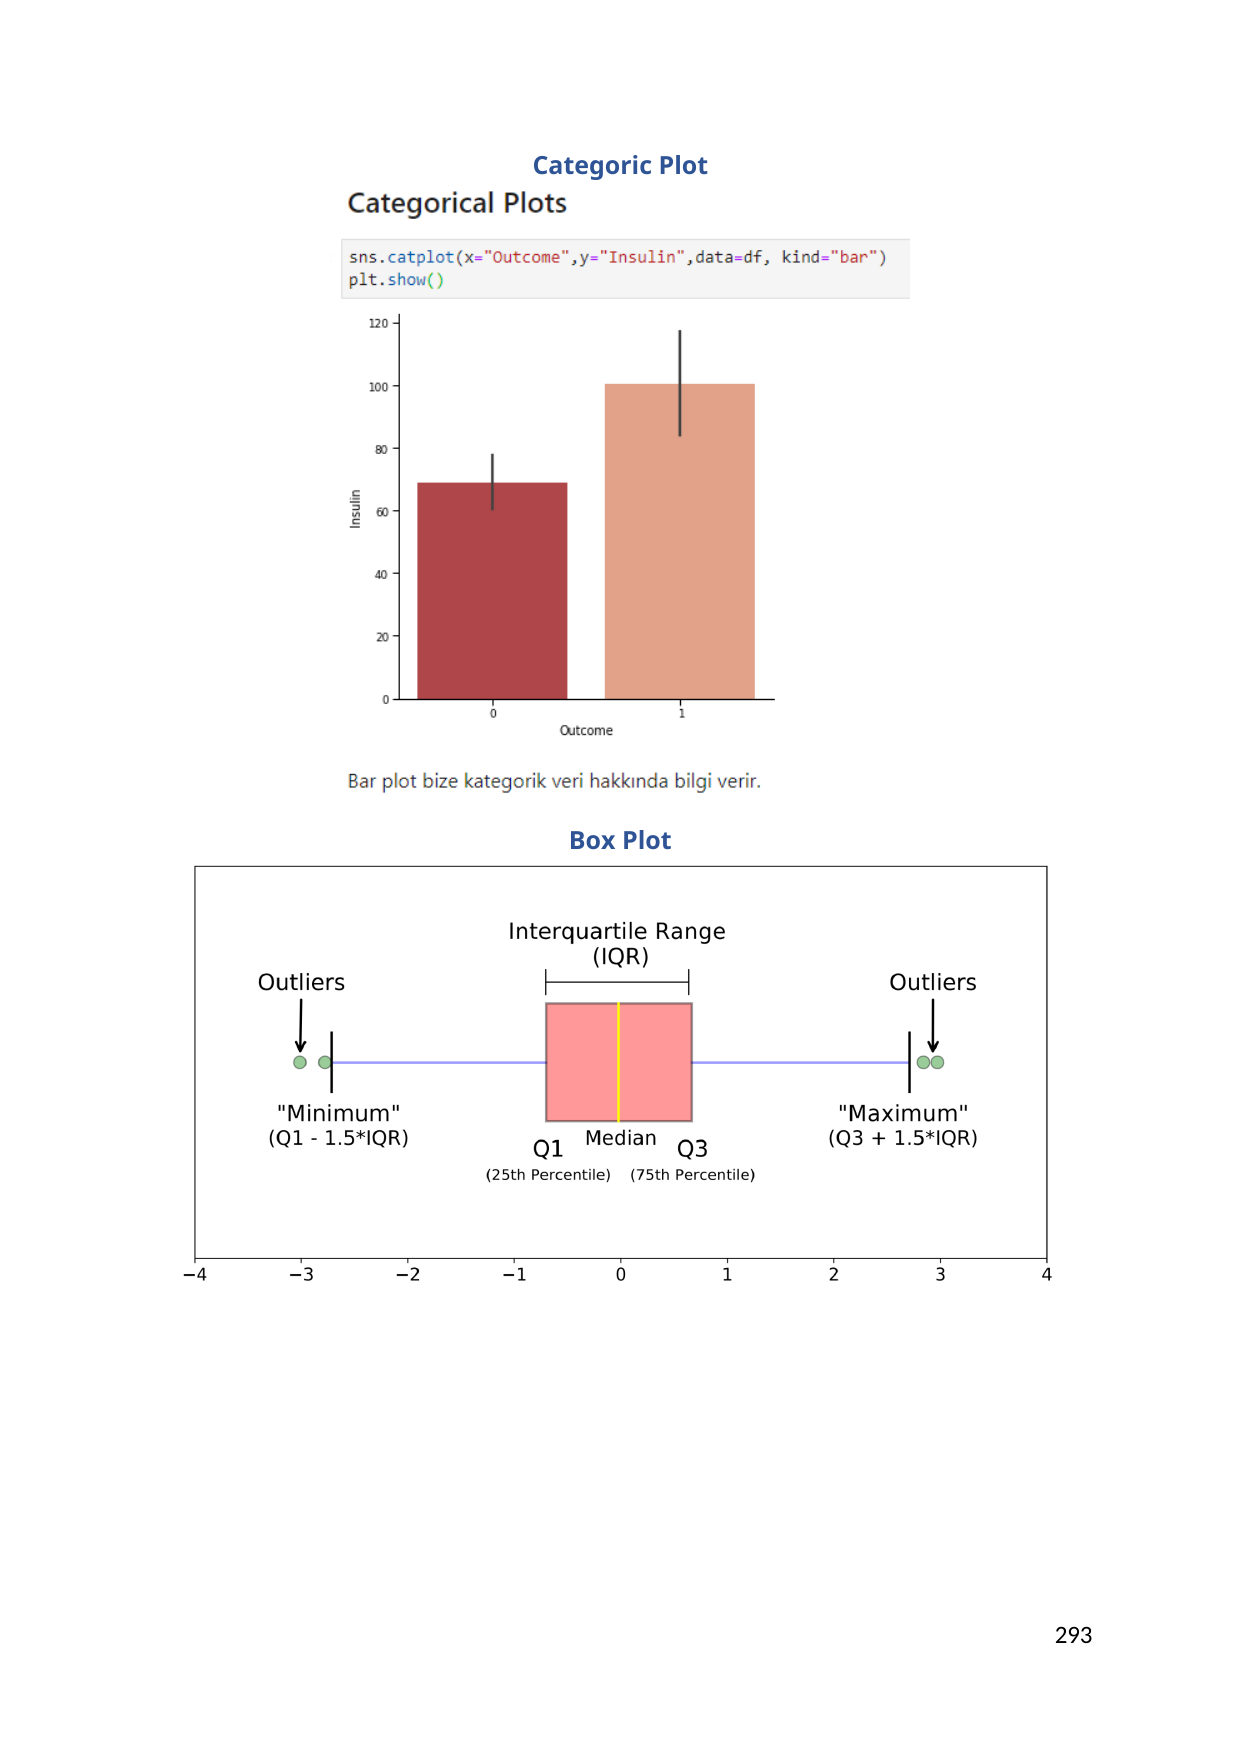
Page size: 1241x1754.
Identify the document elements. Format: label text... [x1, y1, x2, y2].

picture [179, 859, 1062, 1288]
subtitle Categoric Plot [148, 148, 1092, 182]
picture [330, 184, 910, 804]
subtitle Box Plot [148, 823, 1092, 857]
